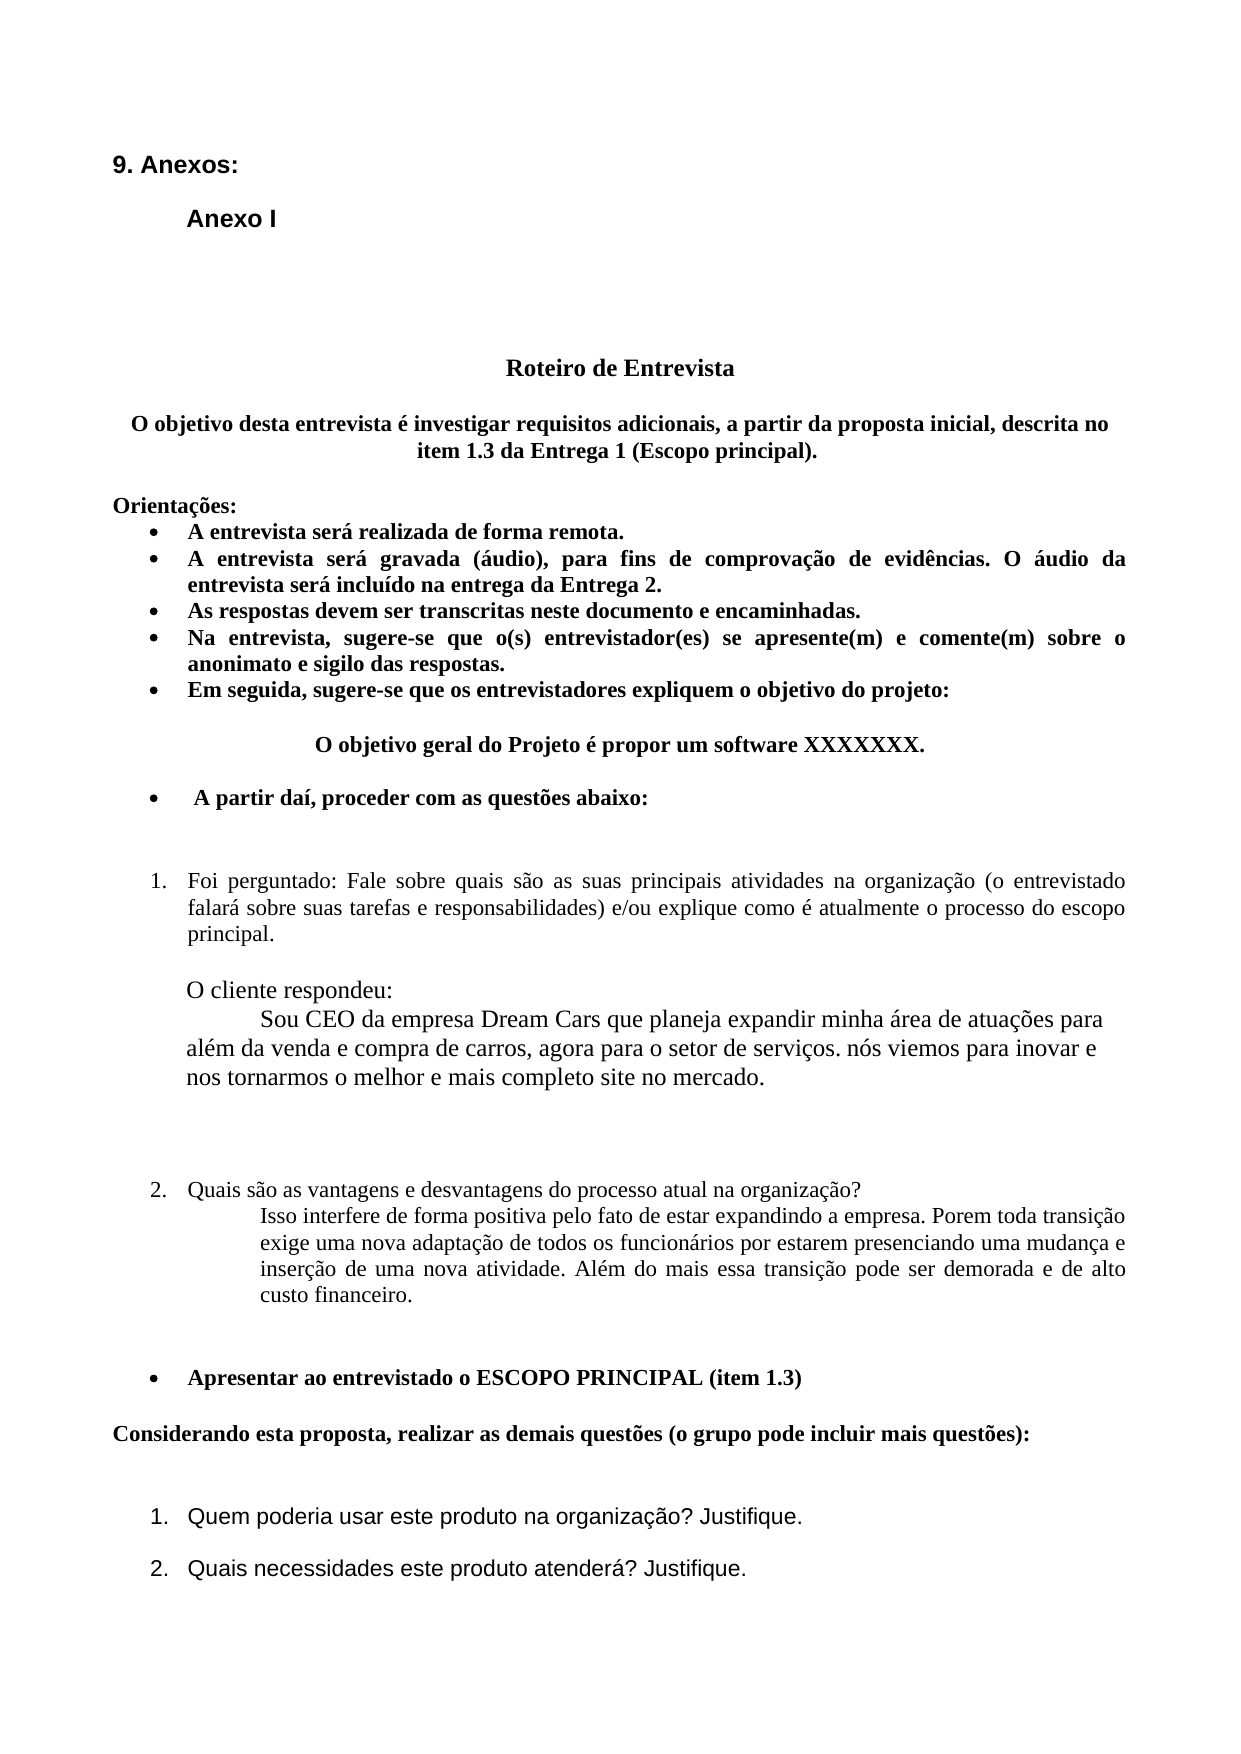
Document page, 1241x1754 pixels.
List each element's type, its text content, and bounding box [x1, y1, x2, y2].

text Isso interfere de forma positiva pelo fato de estar expandindo a empresa. Porem toda transição exige uma nova adaptação de todos os funcionários por estarem presenciando uma mudança e inserção de uma nova atividade. Além do mais essa transição pode ser demorada e de alto custo financeiro. [260, 1202, 1128, 1308]
list A partir daí, proceder com as questões abaixo: [150, 784, 1128, 811]
text O objetivo desta entrevista é investigar requisitos adicionais, a partir da proposta inicial, descrita no item 1.3 da Entrega 1 (Escopo principal). [112, 410, 1128, 463]
list A entrevista será gravada (áudio), para fins de comprovação de evidências. O áudio da entrevista será incluído na entrega da Entrega 2. [150, 544, 1128, 597]
list A entrevista será realizada de forma remota. [150, 518, 1128, 544]
text O objetivo geral do Projeto é propor um software XXXXXXX. [112, 731, 1128, 758]
text Considerando esta proposta, realizar as demais questões (o grupo pode incluir mais questões): [112, 1419, 1128, 1446]
text Anexo I [186, 204, 1128, 232]
list Quem poderia usar este produto na organização? Justifique. [150, 1503, 1128, 1529]
text 9. Anexos: [112, 150, 1128, 179]
text Orientações: [112, 492, 1128, 518]
list Foi perguntado: Fale sobre quais são as suas principais atividades na organização (o entrevistado falará sobre suas tarefas e responsabilidades) e/ou explique como é atualmente o processo do escopo principal. [150, 867, 1128, 946]
list Apresentar ao entrevistado o ESCOPO PRINCIPAL (item 1.3) [150, 1364, 1128, 1391]
list Quais são as vantagens e desvantagens do processo atual na organização? [150, 1176, 1128, 1202]
list As respostas devem ser transcritas neste documento e encaminhadas. [150, 597, 1128, 624]
list Na entrevista, sugere-se que o(s) entrevistador(es) se apresente(m) e comente(m) sobre o anonimato e sigilo das respostas. [150, 624, 1128, 676]
text O cliente respondeu: [186, 975, 1128, 1004]
list Quais necessidades este produto atenderá? Justifique. [150, 1555, 1128, 1582]
text Sou CEO da empresa Dream Cars que planeja expandir minha área de atuações para além da venda e compra de carros, agora para o setor de serviços. nós viemos para inovar e nos tornarmos o melhor e mais completo site no mercado. [186, 1004, 1128, 1090]
list Em seguida, sugere-se que os entrevistadores expliquem o objetivo do projeto: [150, 676, 1128, 703]
text Roteiro de Entrevista [112, 353, 1128, 382]
